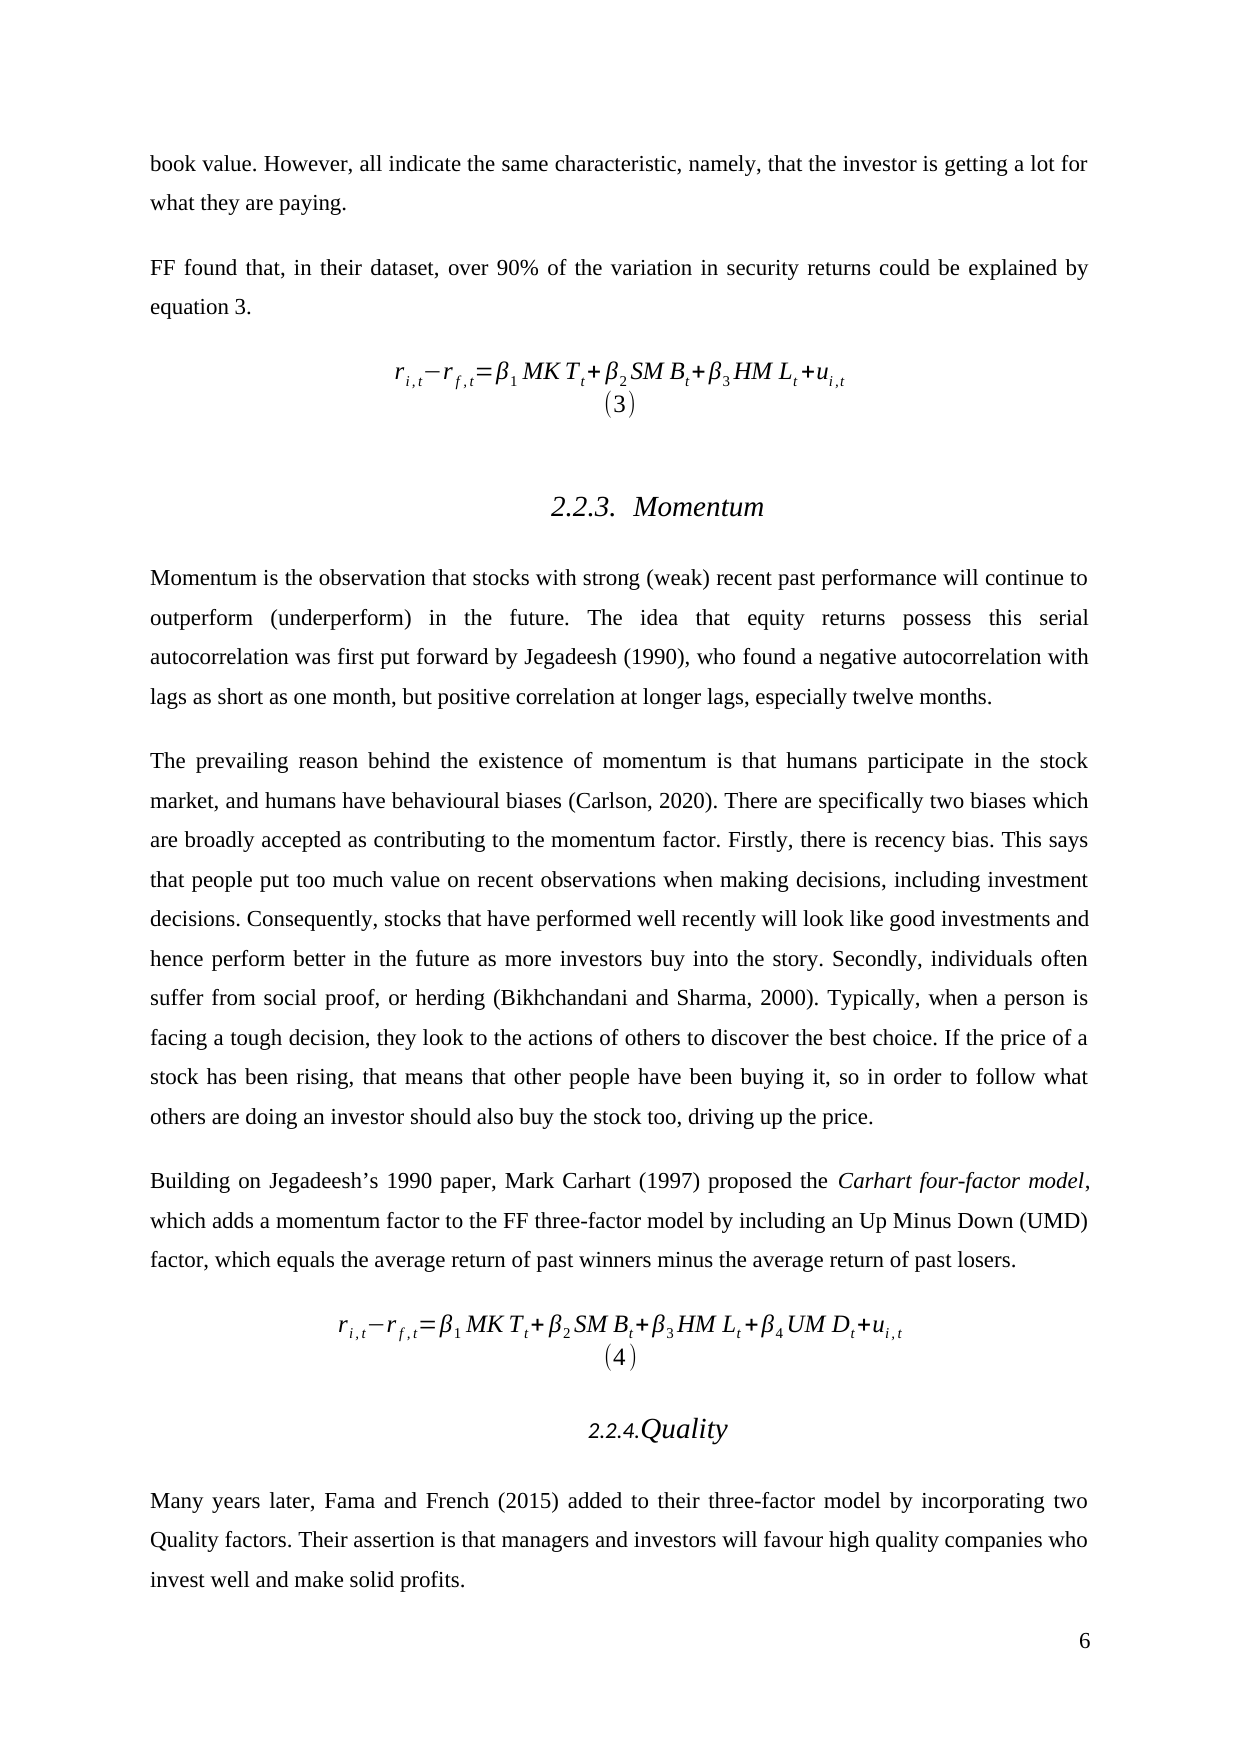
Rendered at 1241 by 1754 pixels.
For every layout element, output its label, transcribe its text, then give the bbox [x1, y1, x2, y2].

text The prevailing reason behind the existence of momentum is that humans participate in the stock market, and humans have behavioural biases (Carlson, 2020). There are specifically two biases which are broadly accepted as contributing to the momentum factor. Firstly, there is recency bias. This says that people put too much value on recent observations when making decisions, including investment decisions. Consequently, stocks that have performed well recently will look like good investments and hence perform better in the future as more investors buy into the story. Secondly, individuals often suffer from social proof, or herding (Bikhchandani and Sharma, 2000). Typically, when a person is facing a tough decision, they look to the actions of others to discover the best choice. If the price of a stock has been rising, that means that other people have been buying it, so in order to follow what others are doing an investor should also buy the stock too, driving up the price. [150, 747, 1090, 1129]
text FF found that, in their dataset, over 90% of the variation in security returns could be explained by equation 3. [150, 254, 1090, 320]
text Momentum is the observation that stocks with strong (weak) recent past performance will continue to outperform (underperform) in the future. The idea that equity returns possess this serial autocorrelation was first put forward by Jegadeesh (1990), who found a negative autocorrelation with lags as short as one month, but positive correlation at longer lags, especially twelve months. [150, 564, 1090, 709]
text Quality [225, 1411, 1090, 1445]
text Building on Jegadeesh’s 1990 paper, Mark Carhart (1997) proposed the Carhart four-factor model, which adds a momentum factor to the FF three-factor model by including an Up Minus Down (UMD) factor, which equals the average return of past winners minus the average return of past losers. [150, 1167, 1090, 1272]
text Momentum [225, 489, 1090, 523]
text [150, 150, 1090, 216]
text Many years later, Fama and French (2015) added to their three-factor model by incorporating two Quality factors. Their assertion is that managers and investors will favour high quality companies who invest well and make solid profits. [150, 1487, 1090, 1592]
